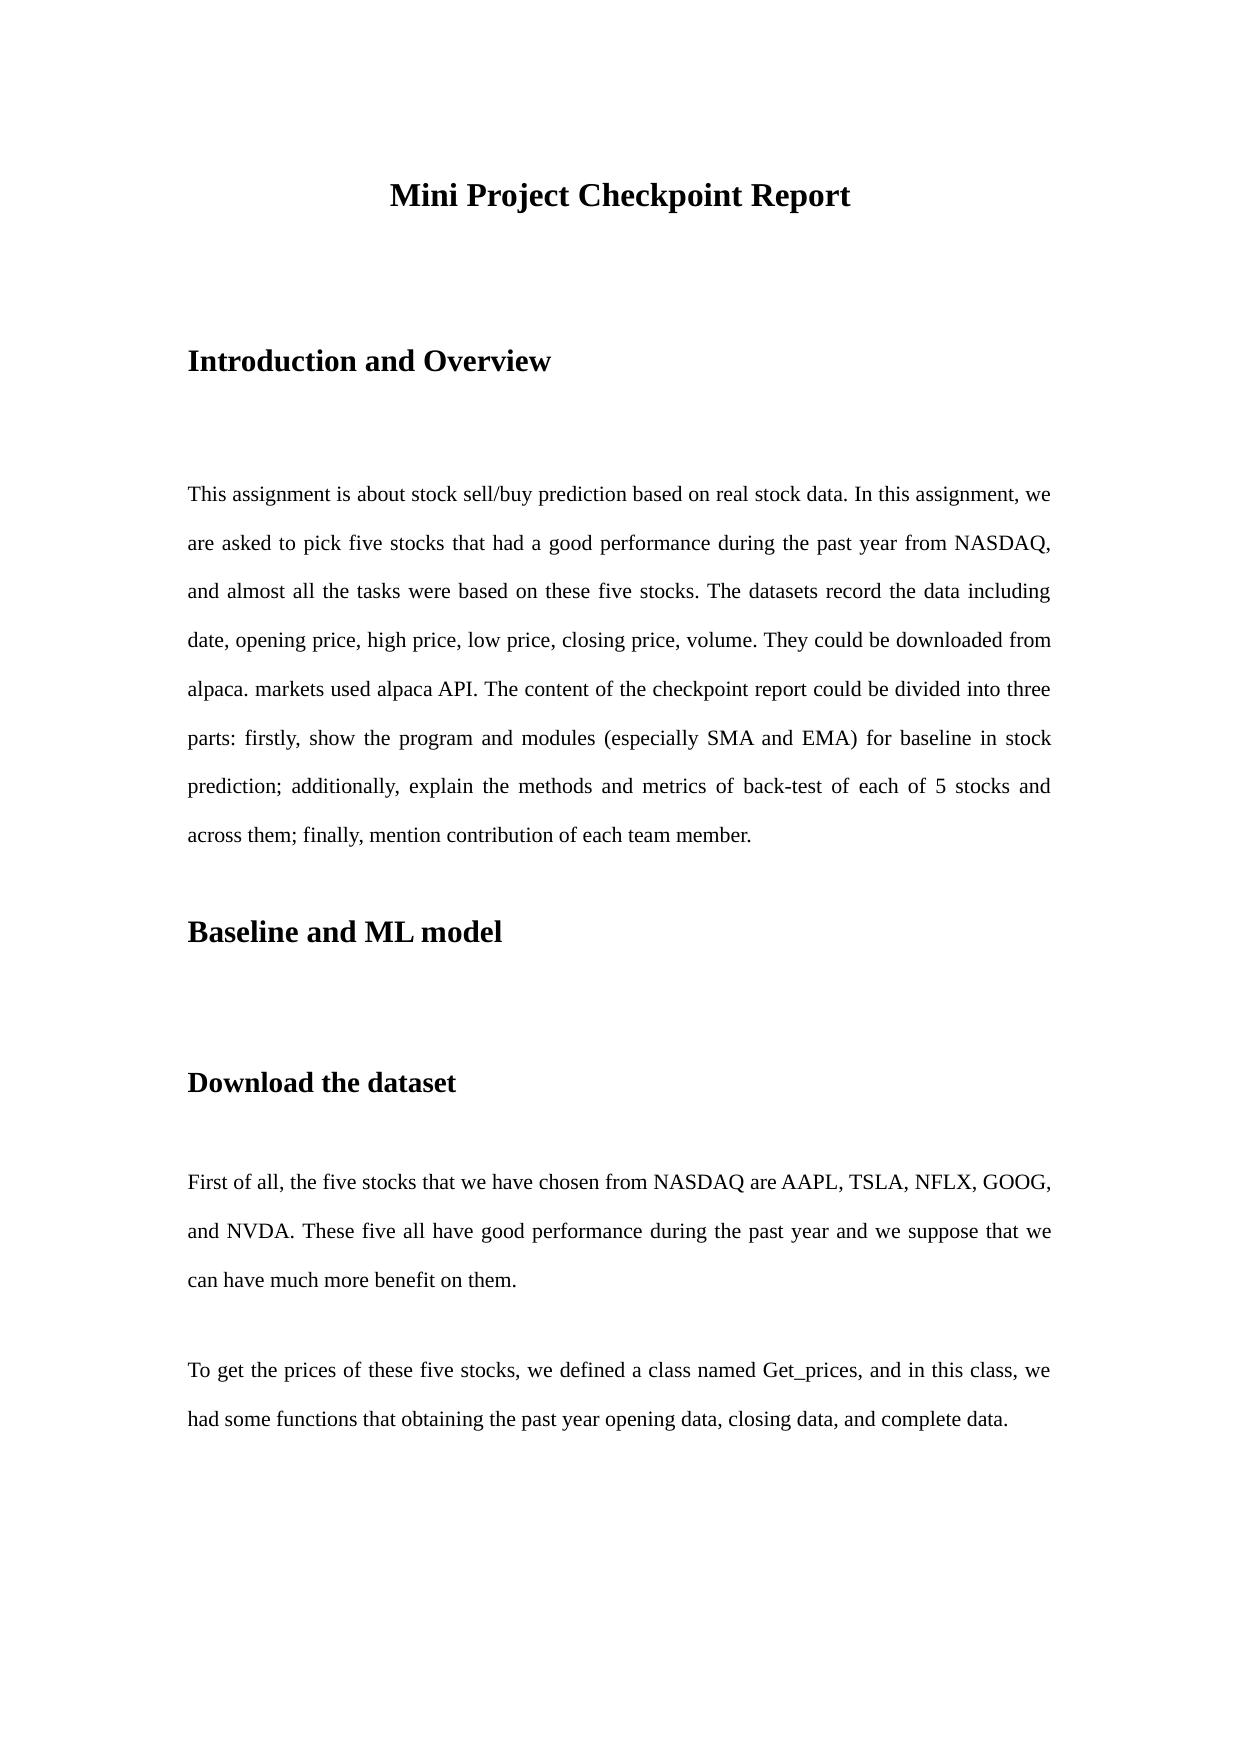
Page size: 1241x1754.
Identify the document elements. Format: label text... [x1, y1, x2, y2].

subtitle Download the dataset [187, 1049, 1053, 1114]
text To get the prices of these five stocks, we defined a class named Get_prices, and in this class, we had some functions that obtaining the past year opening data, closing data, and complete data. [187, 1353, 1053, 1435]
text First of all, the five stocks that we have chosen from NASDAQ are AAPL, TSLA, NFLX, GOOG, and NVDA. These five all have good performance during the past year and we suppose that we can have much more benefit on them. [187, 1166, 1053, 1296]
text Mini Project Checkpoint Report [187, 162, 1053, 227]
text This assignment is about stock sell/buy prediction based on real stock data. In this assignment, we are asked to pick five stocks that had a good performance during the past year from NASDAQ, and almost all the tasks were based on these five stocks. The datasets record the data including date, opening price, high price, low price, closing price, volume. They could be downloaded from alpaca. markets used alpaca API. The content of the checkpoint report could be divided into three parts: firstly, show the program and modules (especially SMA and EMA) for baseline in stock prediction; additionally, explain the methods and metrics of back-test of each of 5 stocks and across them; finally, mention contribution of each team member. [187, 477, 1053, 851]
subtitle Baseline and ML model [187, 899, 1053, 964]
subtitle Introduction and Overview [187, 327, 1053, 392]
